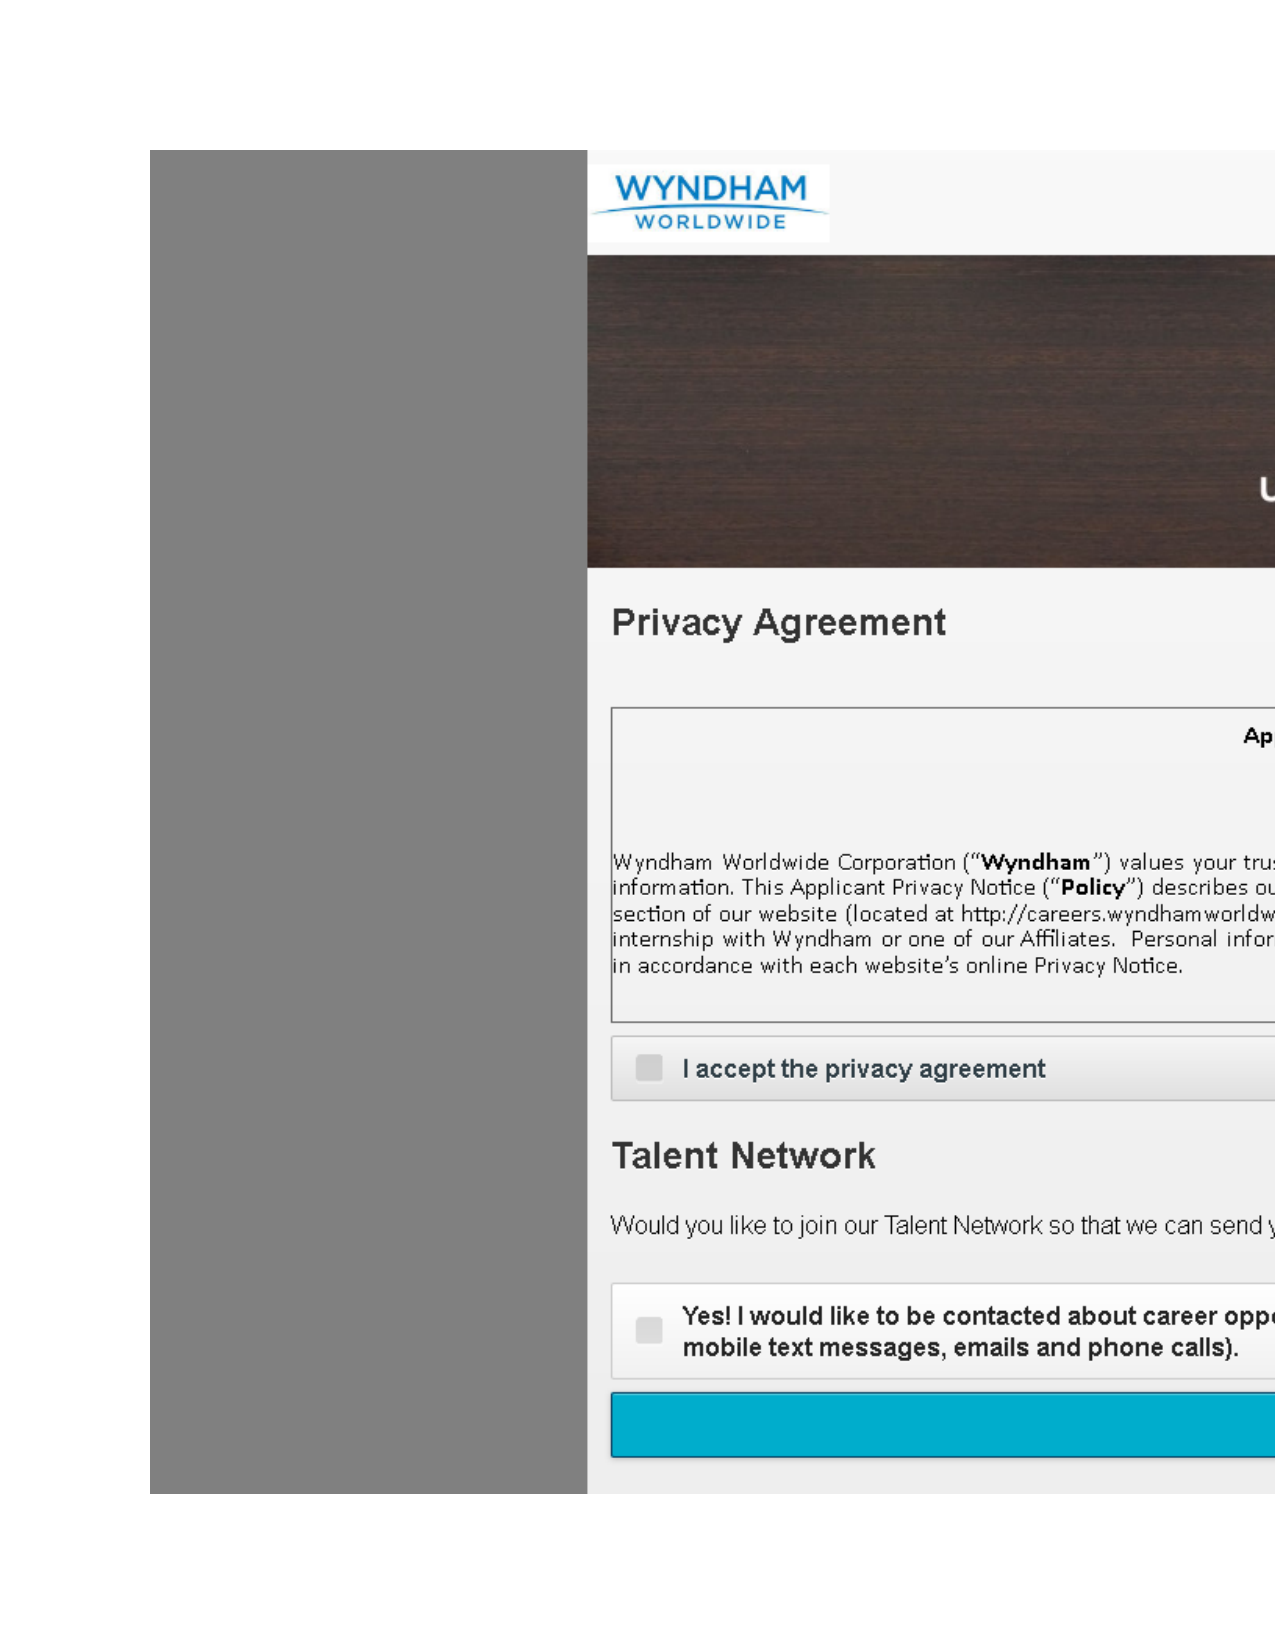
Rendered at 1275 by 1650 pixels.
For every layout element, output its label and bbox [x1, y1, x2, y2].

picture [150, 150, 1275, 1494]
